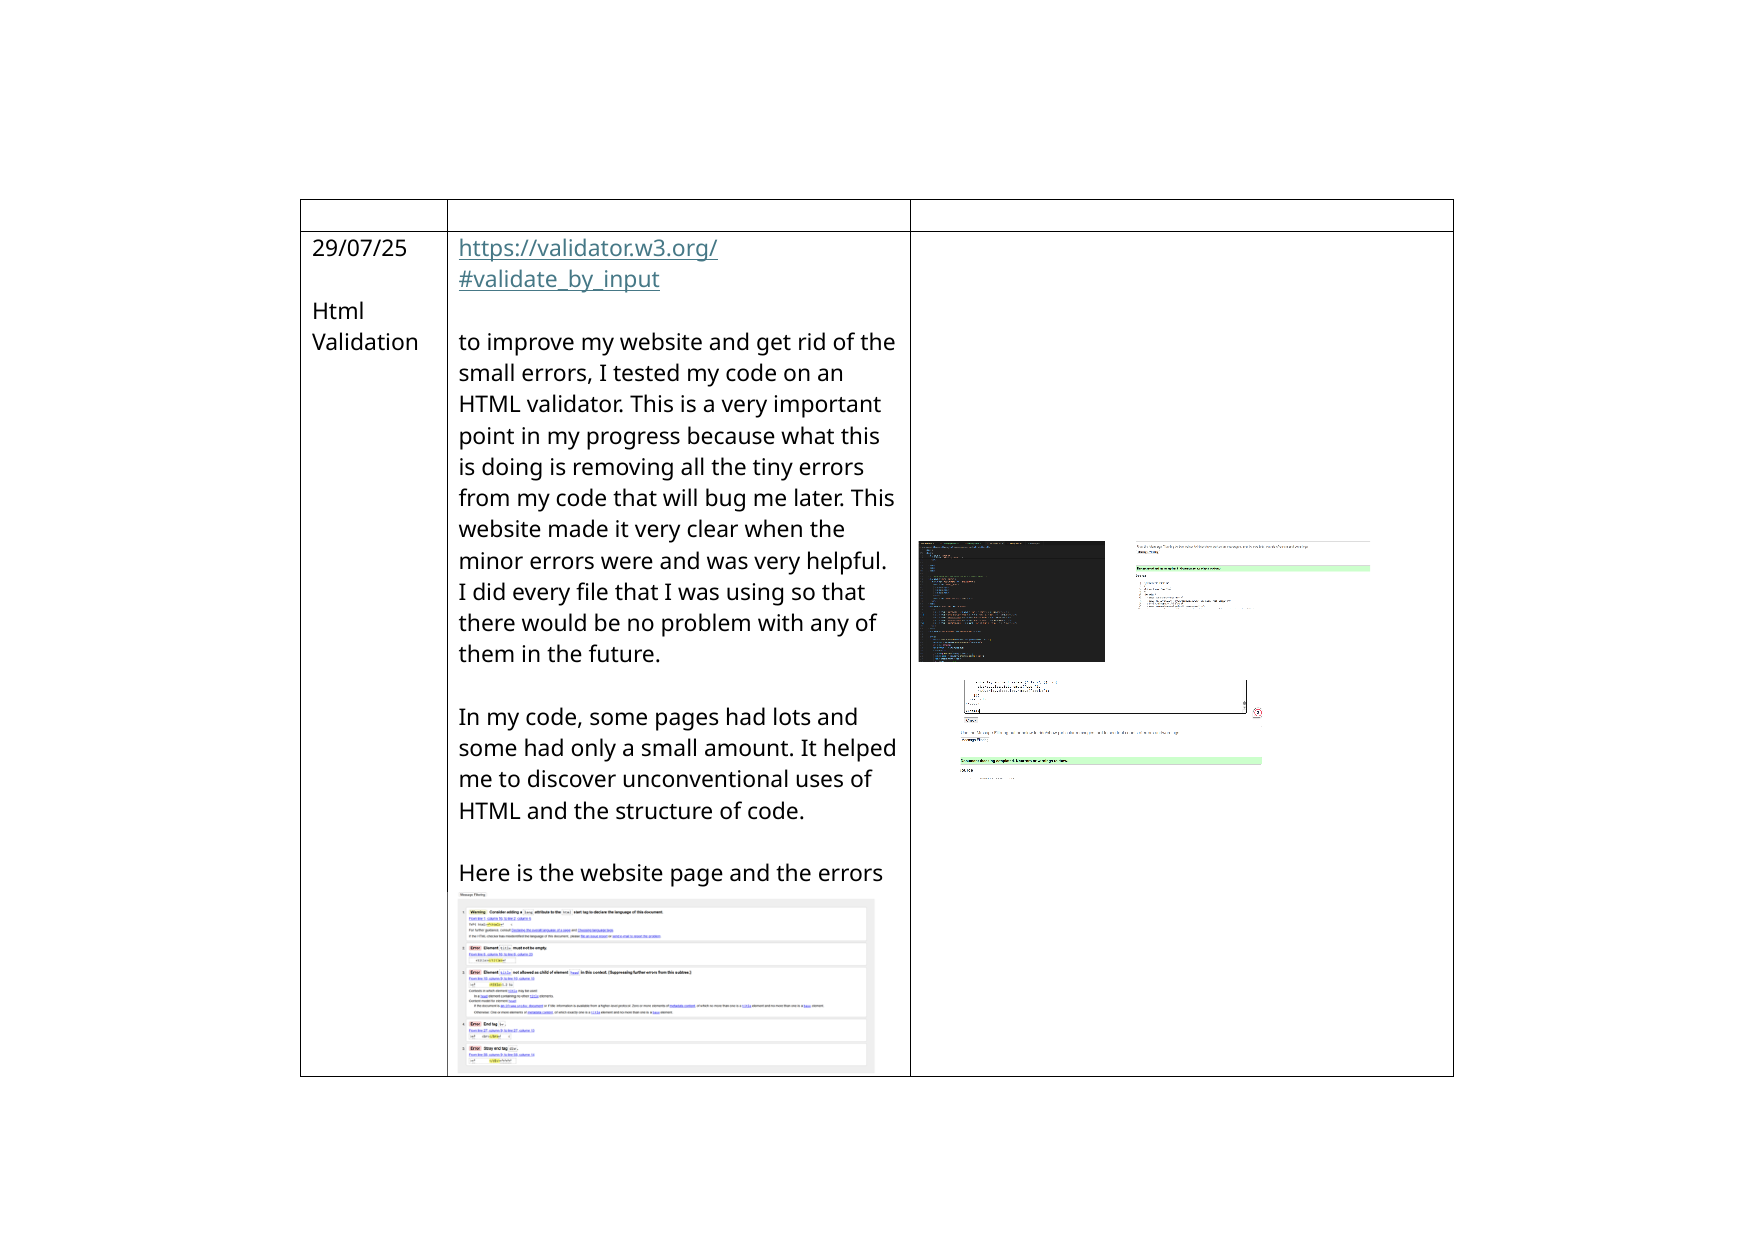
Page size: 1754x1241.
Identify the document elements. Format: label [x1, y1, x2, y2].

picture [1132, 538, 1371, 609]
table_cell [911, 232, 1453, 1076]
picture [447, 892, 878, 1076]
picture [918, 541, 1105, 662]
picture [960, 680, 1263, 779]
table_cell [448, 232, 910, 1076]
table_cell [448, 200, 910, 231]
table_cell [301, 232, 447, 1076]
table_cell [911, 200, 1453, 231]
table_cell [301, 200, 447, 231]
